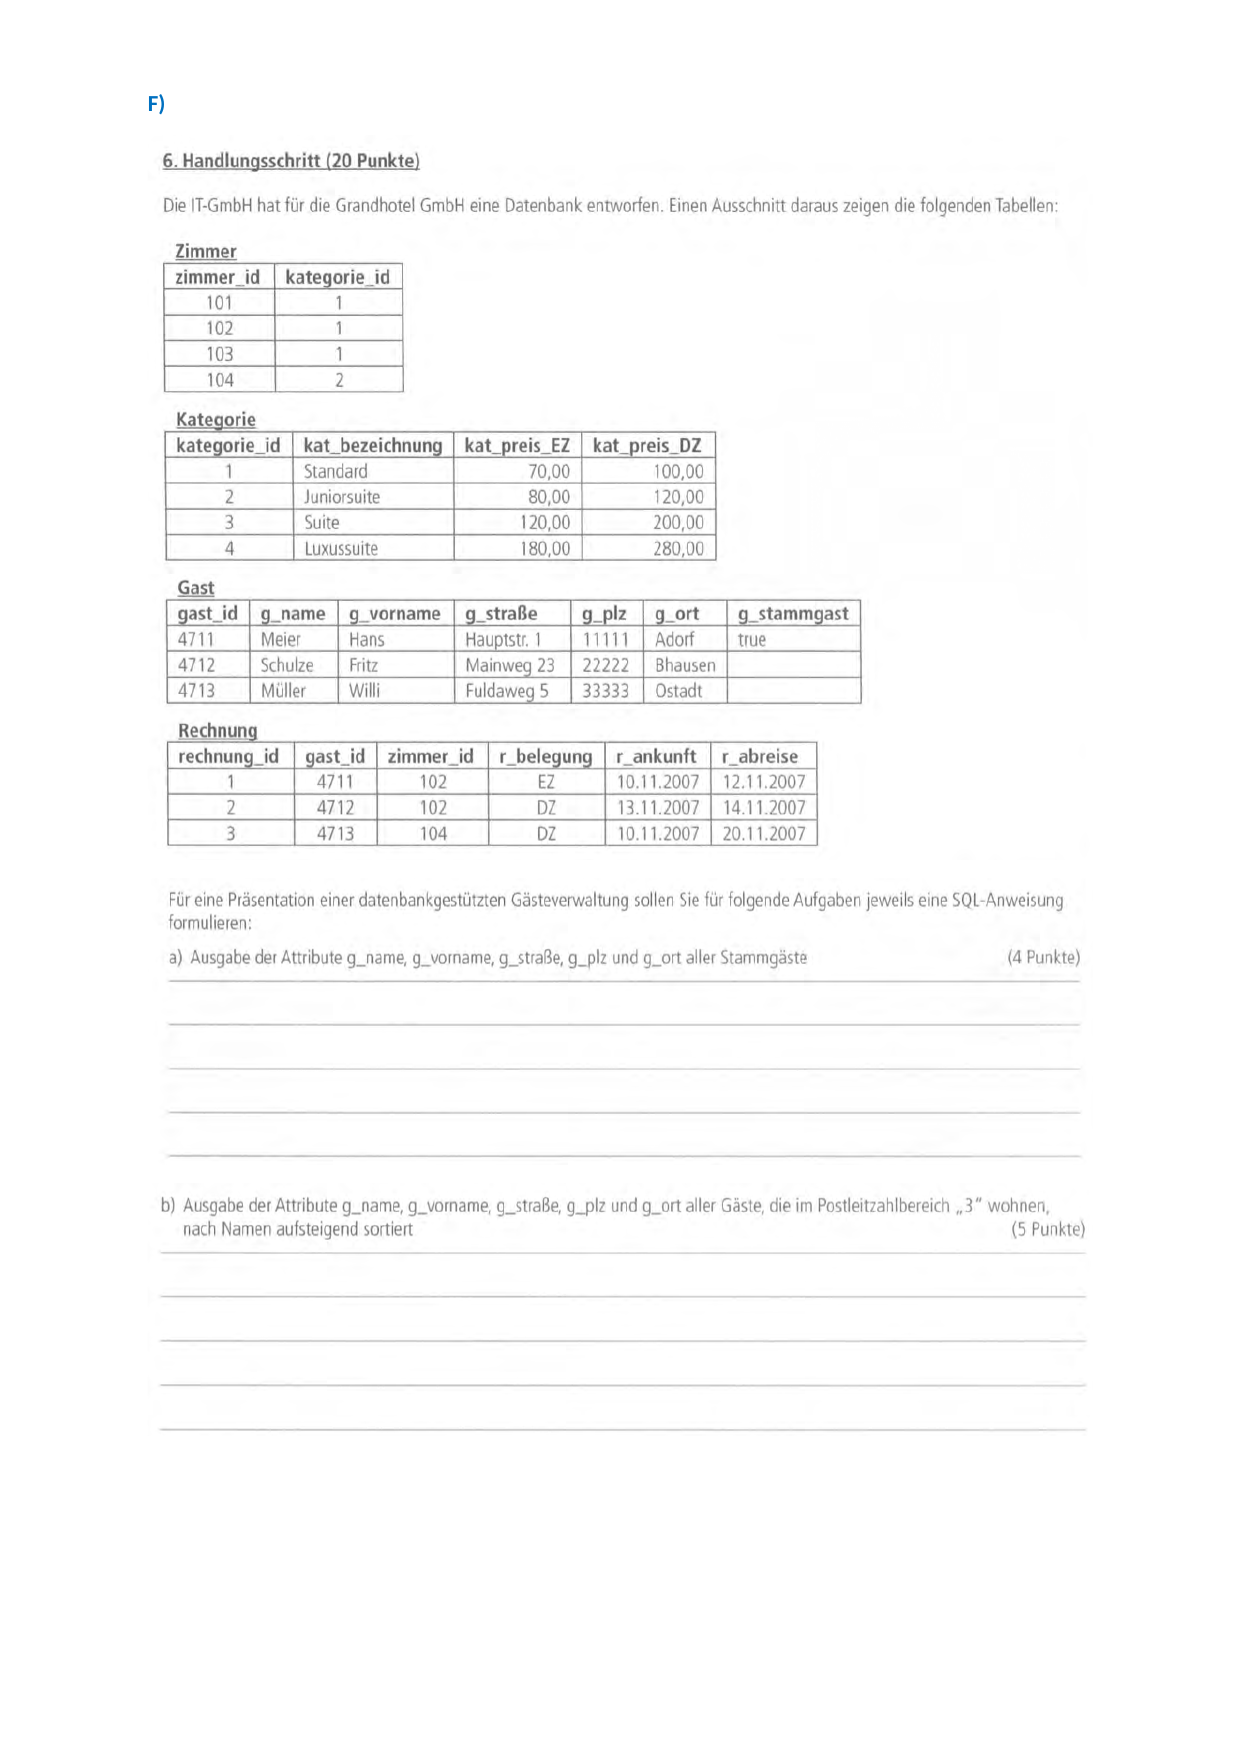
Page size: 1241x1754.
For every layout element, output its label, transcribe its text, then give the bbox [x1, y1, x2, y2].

text F) [148, 89, 1093, 117]
picture [147, 135, 1093, 860]
picture [147, 1183, 1093, 1436]
picture [147, 878, 1093, 1165]
